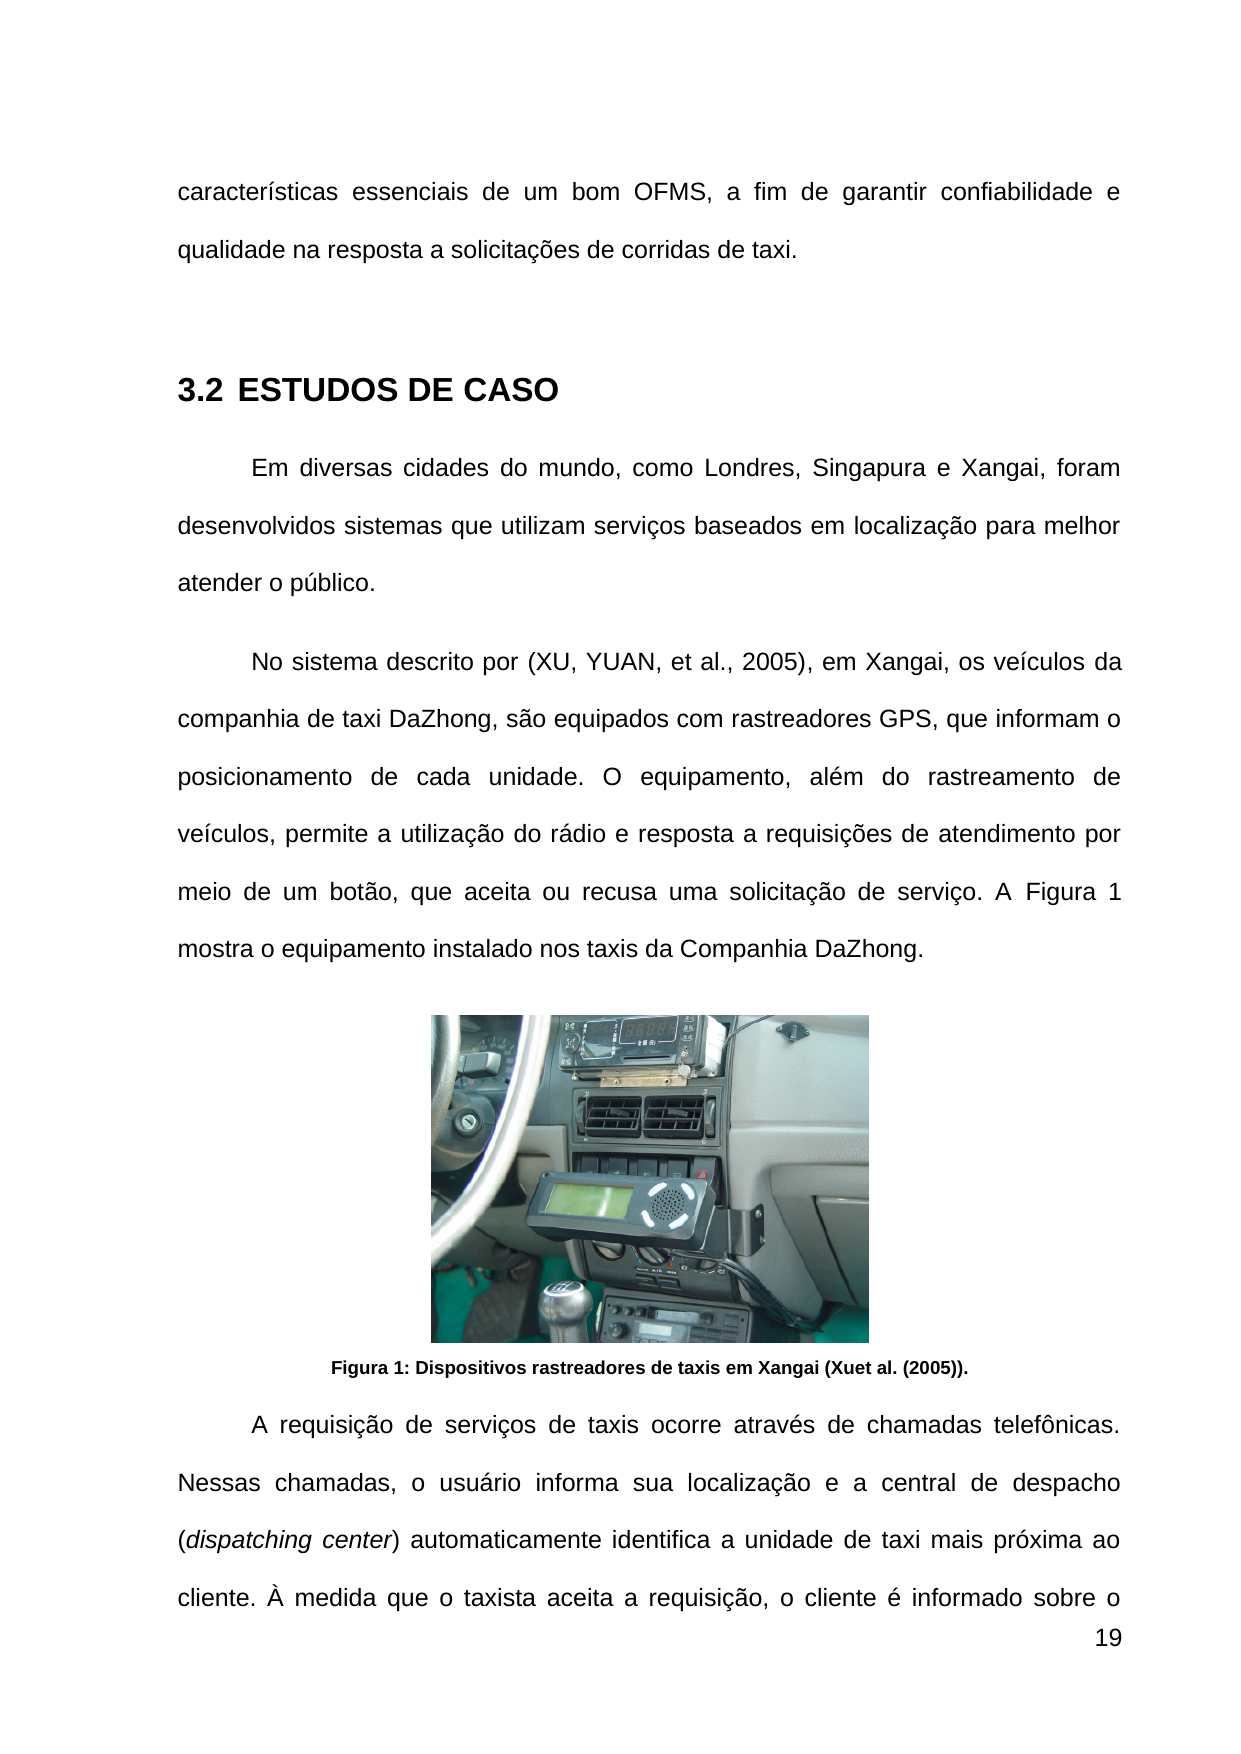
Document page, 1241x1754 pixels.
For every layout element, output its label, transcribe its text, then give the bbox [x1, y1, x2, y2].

text Em diversas cidades do mundo, como Londres, Singapura e Xangai, foram desenvolvidos sistemas que utilizam serviços baseados em localização para melhor atender o público. [177, 453, 1122, 597]
text No sistema descrito por , em Xangai, os veículos da companhia de taxi DaZhong, são equipados com rastreadores GPS, que informam o posicionamento de cada unidade. O equipamento, além do rastreamento de veículos, permite a utilização do rádio e resposta a requisições de atendimento por meio de um botão, que aceita ou recusa uma solicitação de serviço. A mostra o equipamento instalado nos taxis da Companhia DaZhong. [177, 646, 1122, 963]
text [177, 177, 1122, 263]
text Figura 1: Dispositivos rastreadores de taxis em Xangai (Xuet al. (2005)). [177, 1357, 1122, 1378]
subtitle ESTUDOS DE CASO [177, 371, 1122, 409]
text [177, 1410, 1122, 1611]
